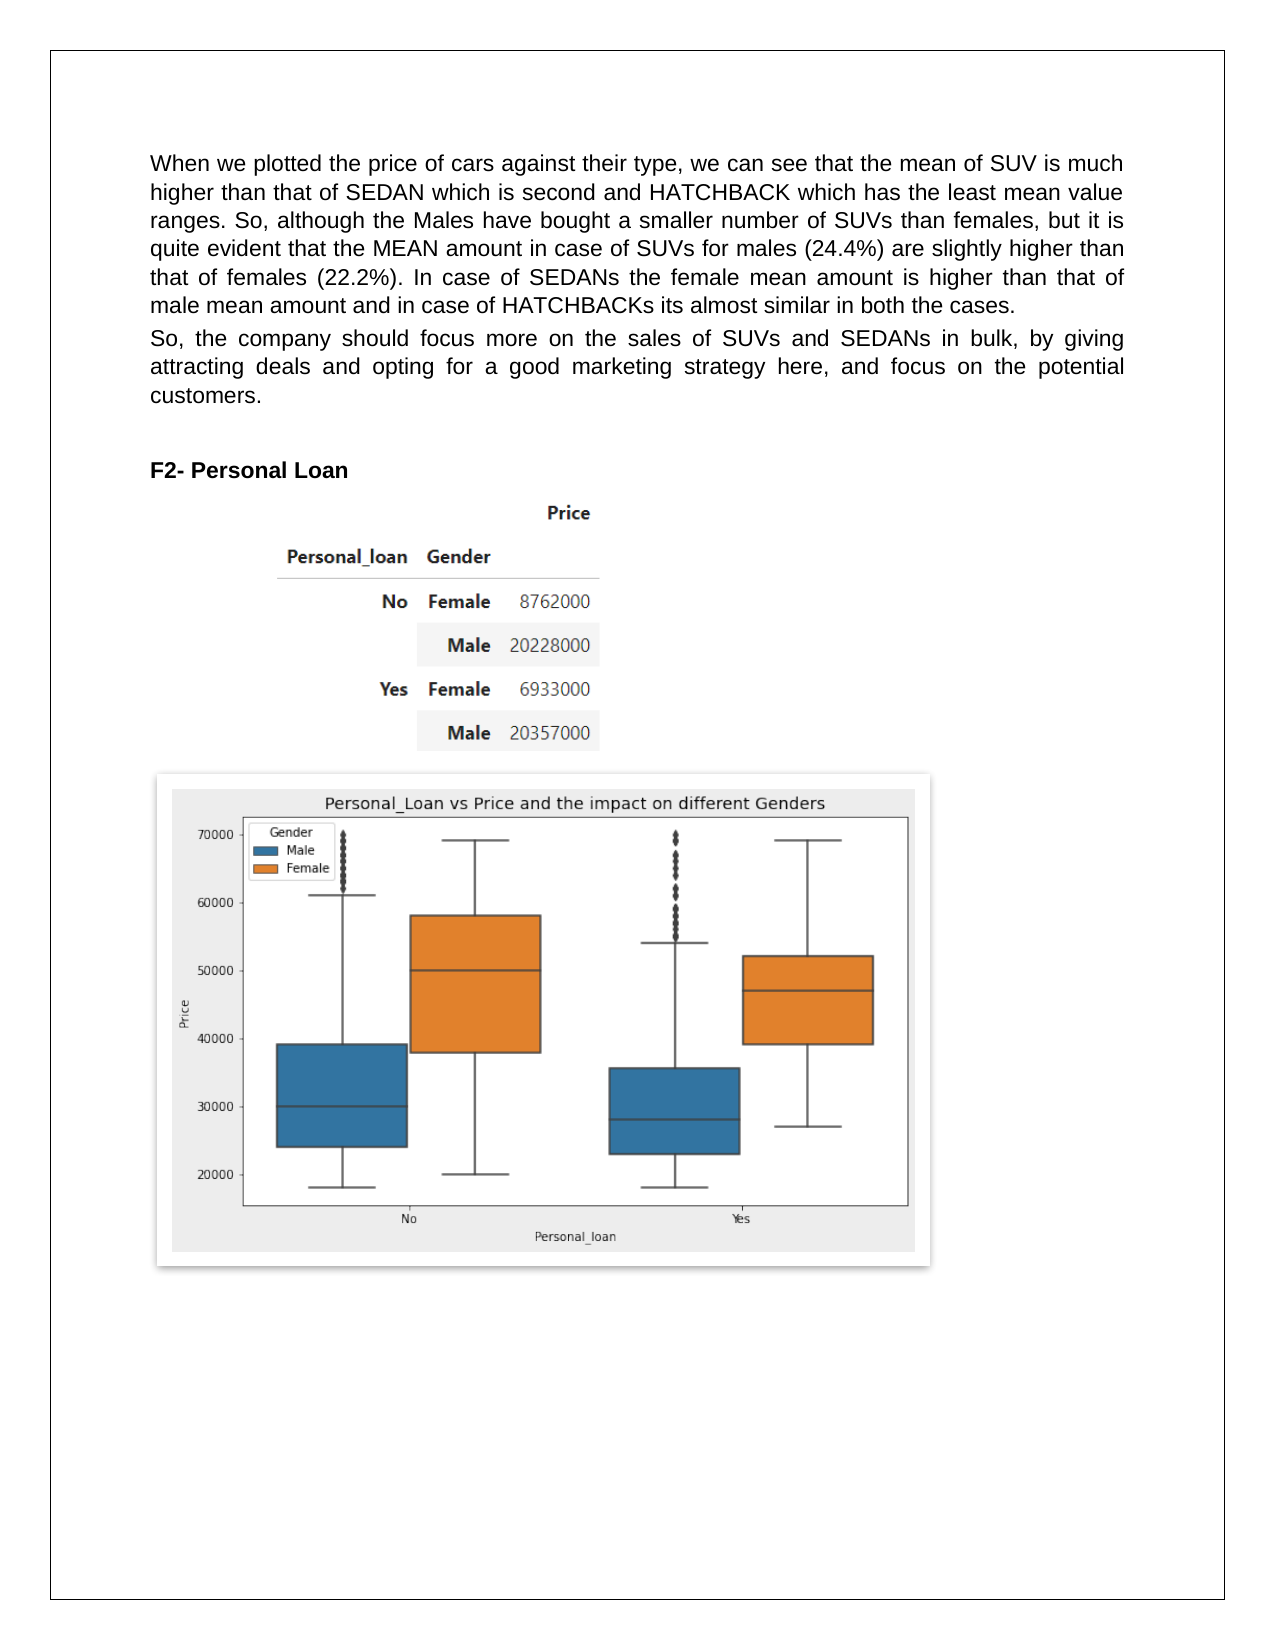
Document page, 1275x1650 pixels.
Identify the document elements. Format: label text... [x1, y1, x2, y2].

picture [172, 789, 915, 1252]
subtitle F2- Personal Loan [150, 457, 1125, 483]
picture [274, 485, 635, 751]
subtitle So, the company should focus more on the sales of SUVs and SEDANs in bulk, by giving attracting deals and opting for a good marketing strategy here, and focus on the potential customers. [150, 325, 1125, 408]
subtitle When we plotted the price of cars against their type, we can see that the mean of SUV is much higher than that of SEDAN which is second and HATCHBACK which has the least mean value ranges. So, although the Males have bought a smaller number of SUVs than females, but it is quite evident that the MEAN amount in case of SUVs for males (24.4%) are slightly higher than that of females (22.2%). In case of SEDANs the female mean amount is higher than that of male mean amount and in case of HATCHBACKs its almost similar in both the cases. [150, 150, 1125, 318]
